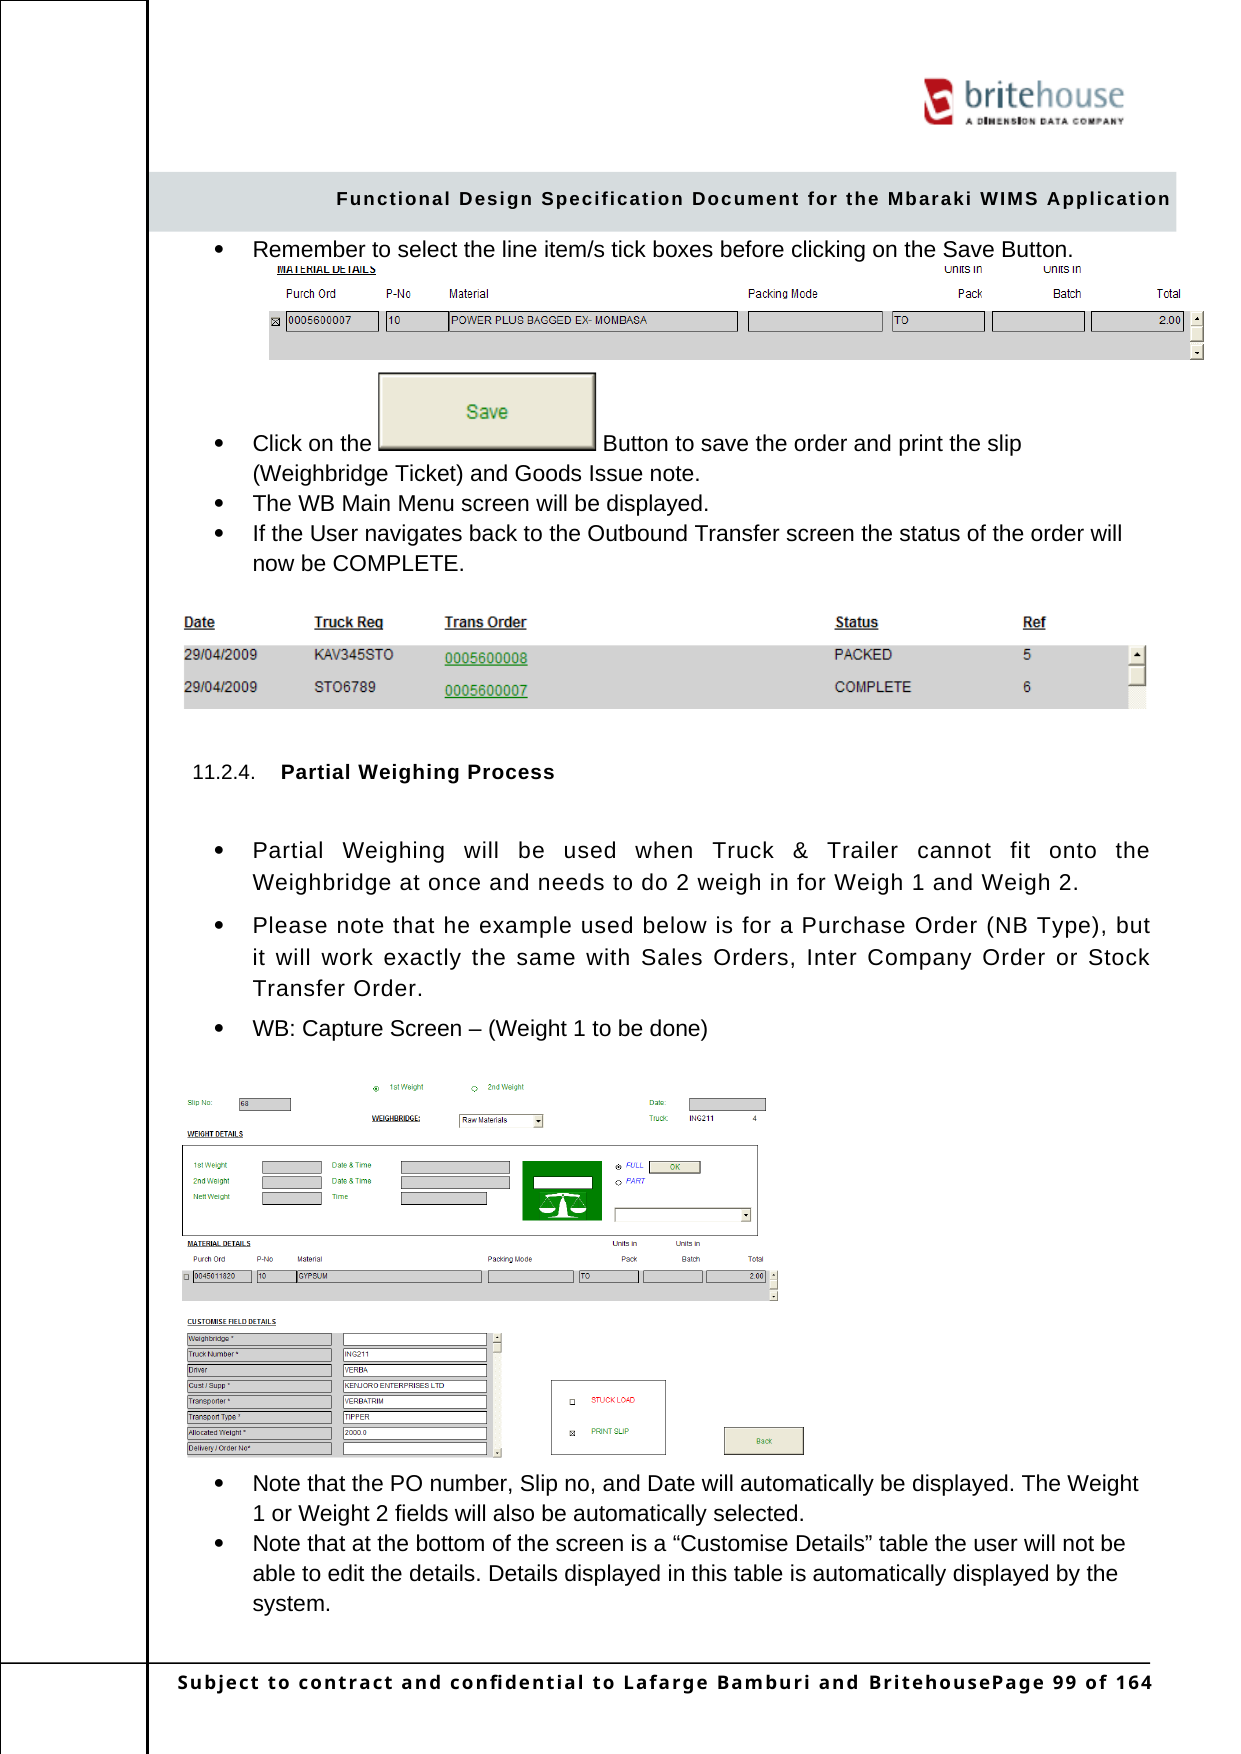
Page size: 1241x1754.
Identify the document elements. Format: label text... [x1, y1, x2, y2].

list Note that at the bottom of the screen is a “Customise Details” table the user will not be able to edit the details. Details displayed in this table is automatically displayed by the system. [215, 1530, 1152, 1617]
picture [177, 1066, 821, 1470]
picture [177, 601, 1151, 709]
list Click on the Button to save the order and print the slip (Weighbridge Ticket) and Goods Issue note. [215, 369, 1152, 486]
list Remember to select the line item/s tick boxes before clicking on the Save Button. [215, 236, 1152, 263]
list Note that the PO number, Slip no, and Date will automatically be displayed. The Weight 1 or Weight 2 fields will also be automatically selected. [215, 1469, 1152, 1526]
picture [378, 368, 597, 451]
list The WB Main Menu screen will be displayed. [215, 490, 1152, 516]
list If the User navigates back to the Outbound Transfer screen the status of the order will now be COMPLETE. [215, 520, 1152, 577]
list WB: Capture Screen – (Weight 1 to be done) [215, 1015, 1152, 1042]
list Partial Weighing will be used when Truck & Trailer cannot fit onto the Weighbridge at once and needs to do 2 weigh in for Weigh 1 and Weigh 2. [215, 834, 1152, 896]
list Please note that he example used below is for a Purchase Order (NB Type), but it will work exactly the same with Sales Orders, Inter Company Order or Stock Transfer Order. [215, 909, 1152, 1003]
picture [252, 266, 1228, 365]
picture [908, 58, 1144, 140]
subtitle Partial Weighing Process [192, 760, 1152, 784]
